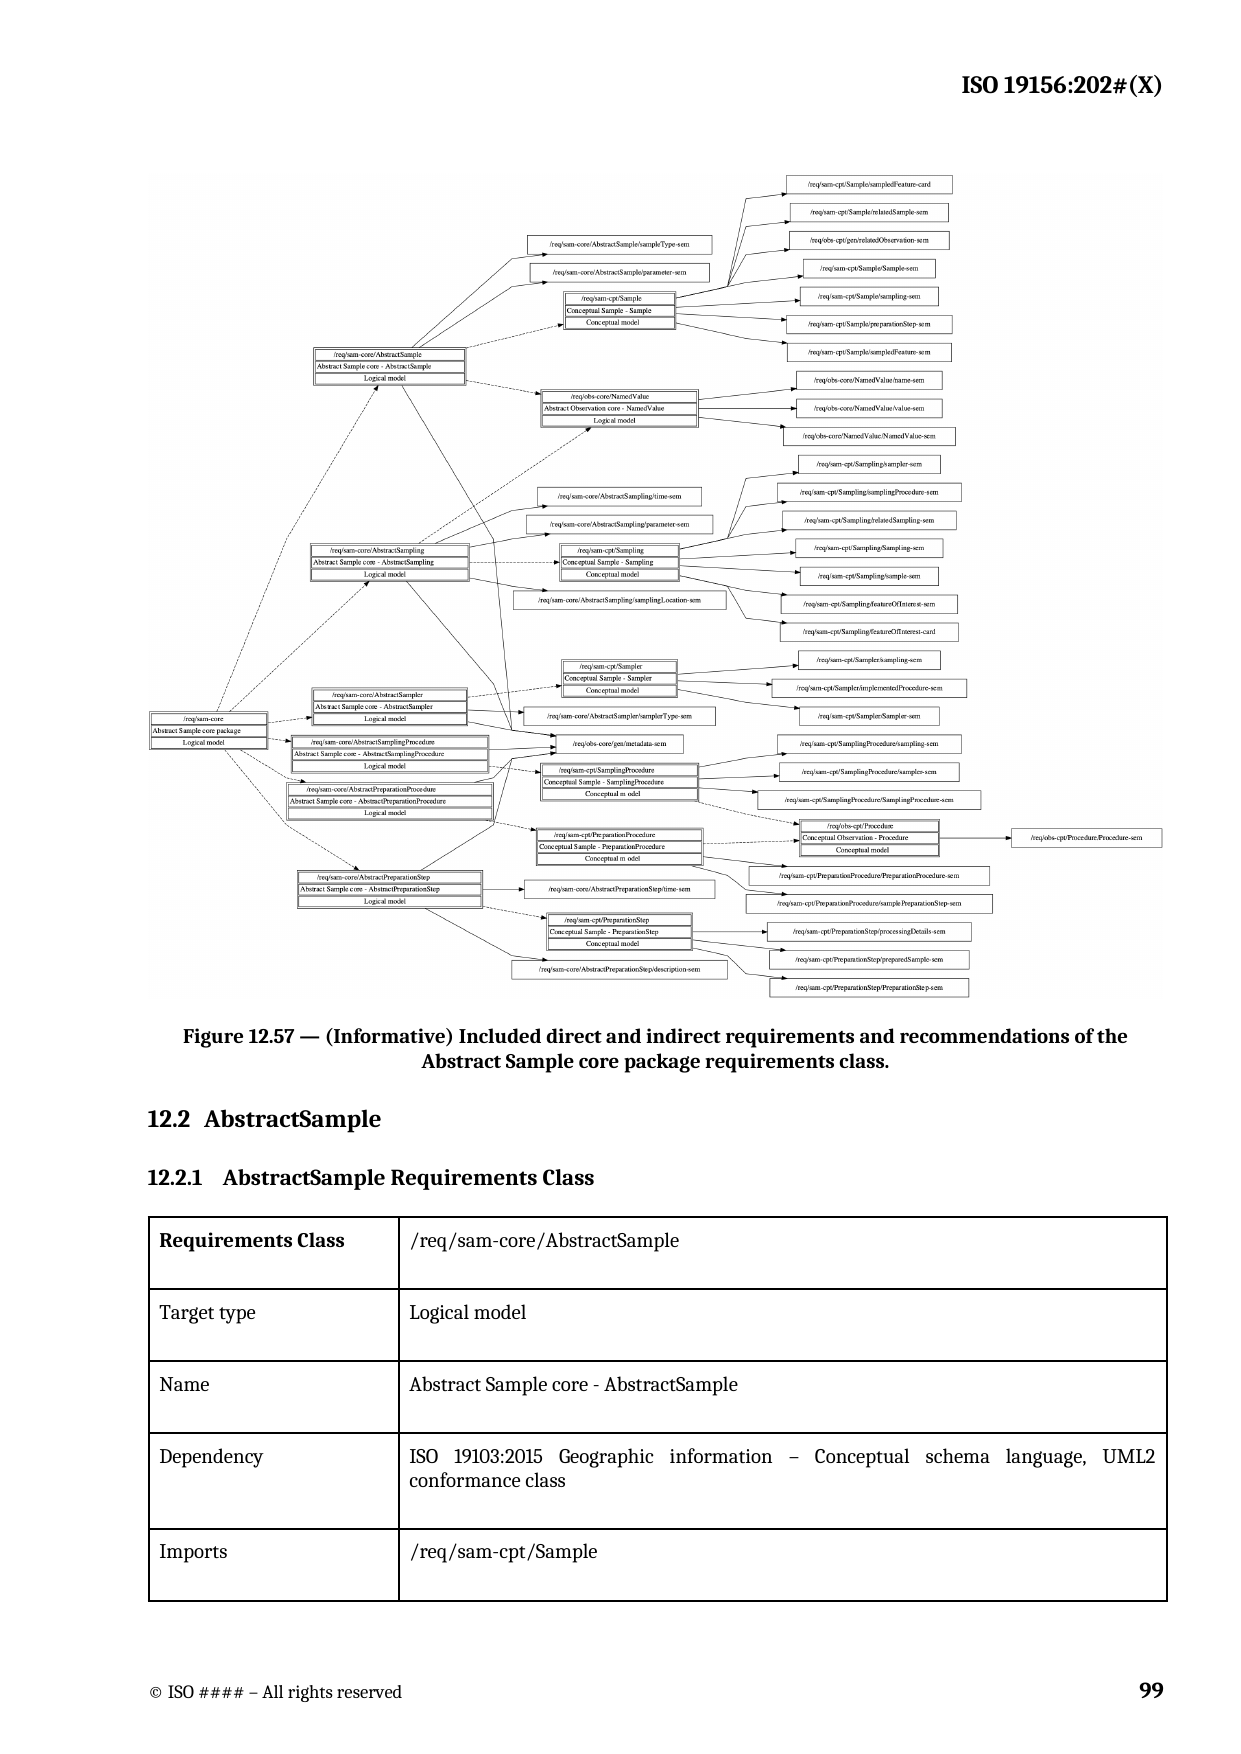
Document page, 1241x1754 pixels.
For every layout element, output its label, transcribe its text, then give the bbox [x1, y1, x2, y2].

table_cell Name [150, 1362, 398, 1432]
table_cell Logical model [400, 1290, 1166, 1360]
table_cell Abstract Sample core - AbstractSample [400, 1362, 1166, 1432]
table_cell ISO 19103:2015 Geographic information – Conceptual schema language, UML2 conformance class [400, 1434, 1166, 1528]
picture [147, 173, 1164, 999]
table_cell Target type [150, 1290, 398, 1360]
table_cell Imports [150, 1530, 398, 1599]
table_header Requirements Class [150, 1218, 398, 1288]
subtitle AbstractSample [148, 1105, 1163, 1133]
table_header /req/sam-core/AbstractSample [400, 1218, 1166, 1288]
subtitle AbstractSample Requirements Class [148, 1165, 1163, 1191]
table_cell /req/sam-cpt/Sample [400, 1530, 1166, 1599]
table_cell Dependency [150, 1434, 398, 1528]
